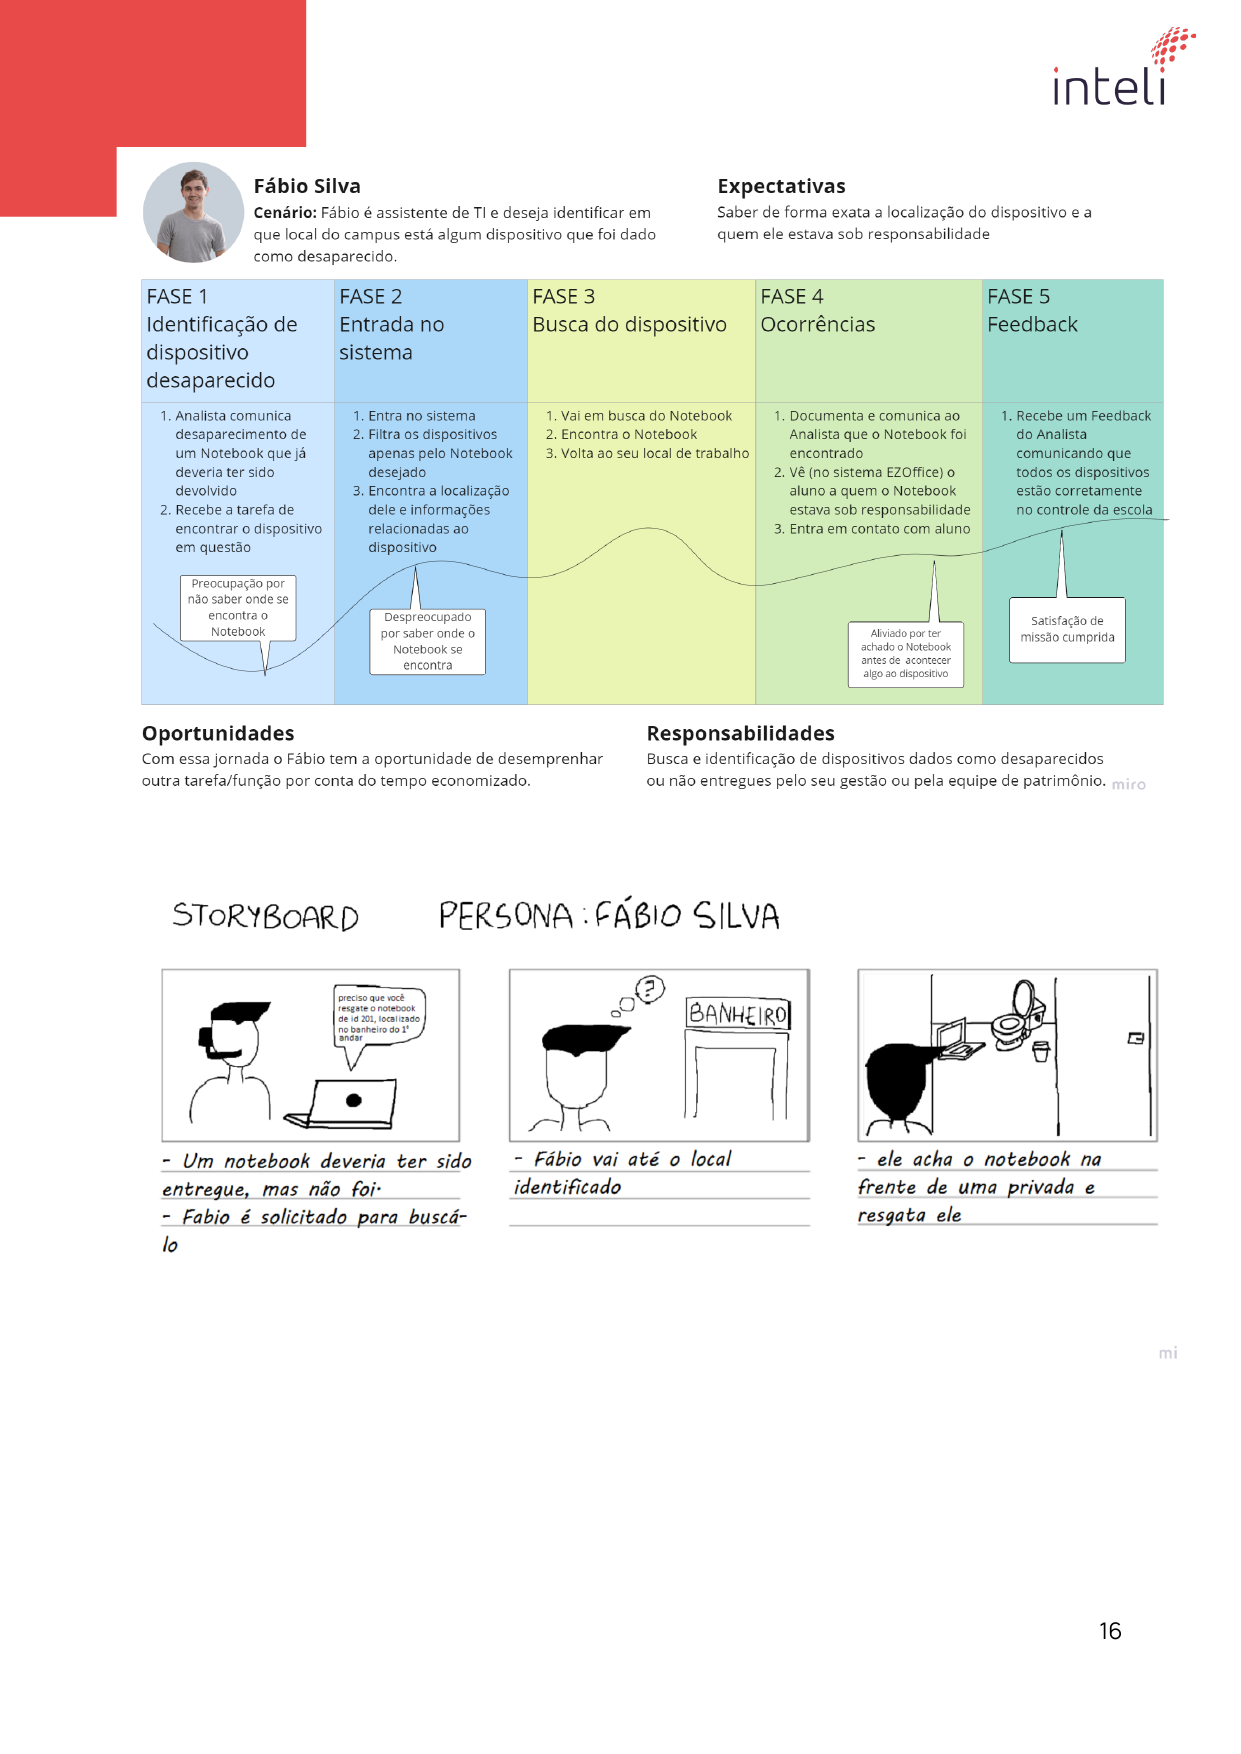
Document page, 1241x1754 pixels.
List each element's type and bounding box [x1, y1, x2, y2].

picture [0, 0, 1170, 814]
picture [1054, 27, 1197, 105]
picture [108, 887, 1178, 1385]
